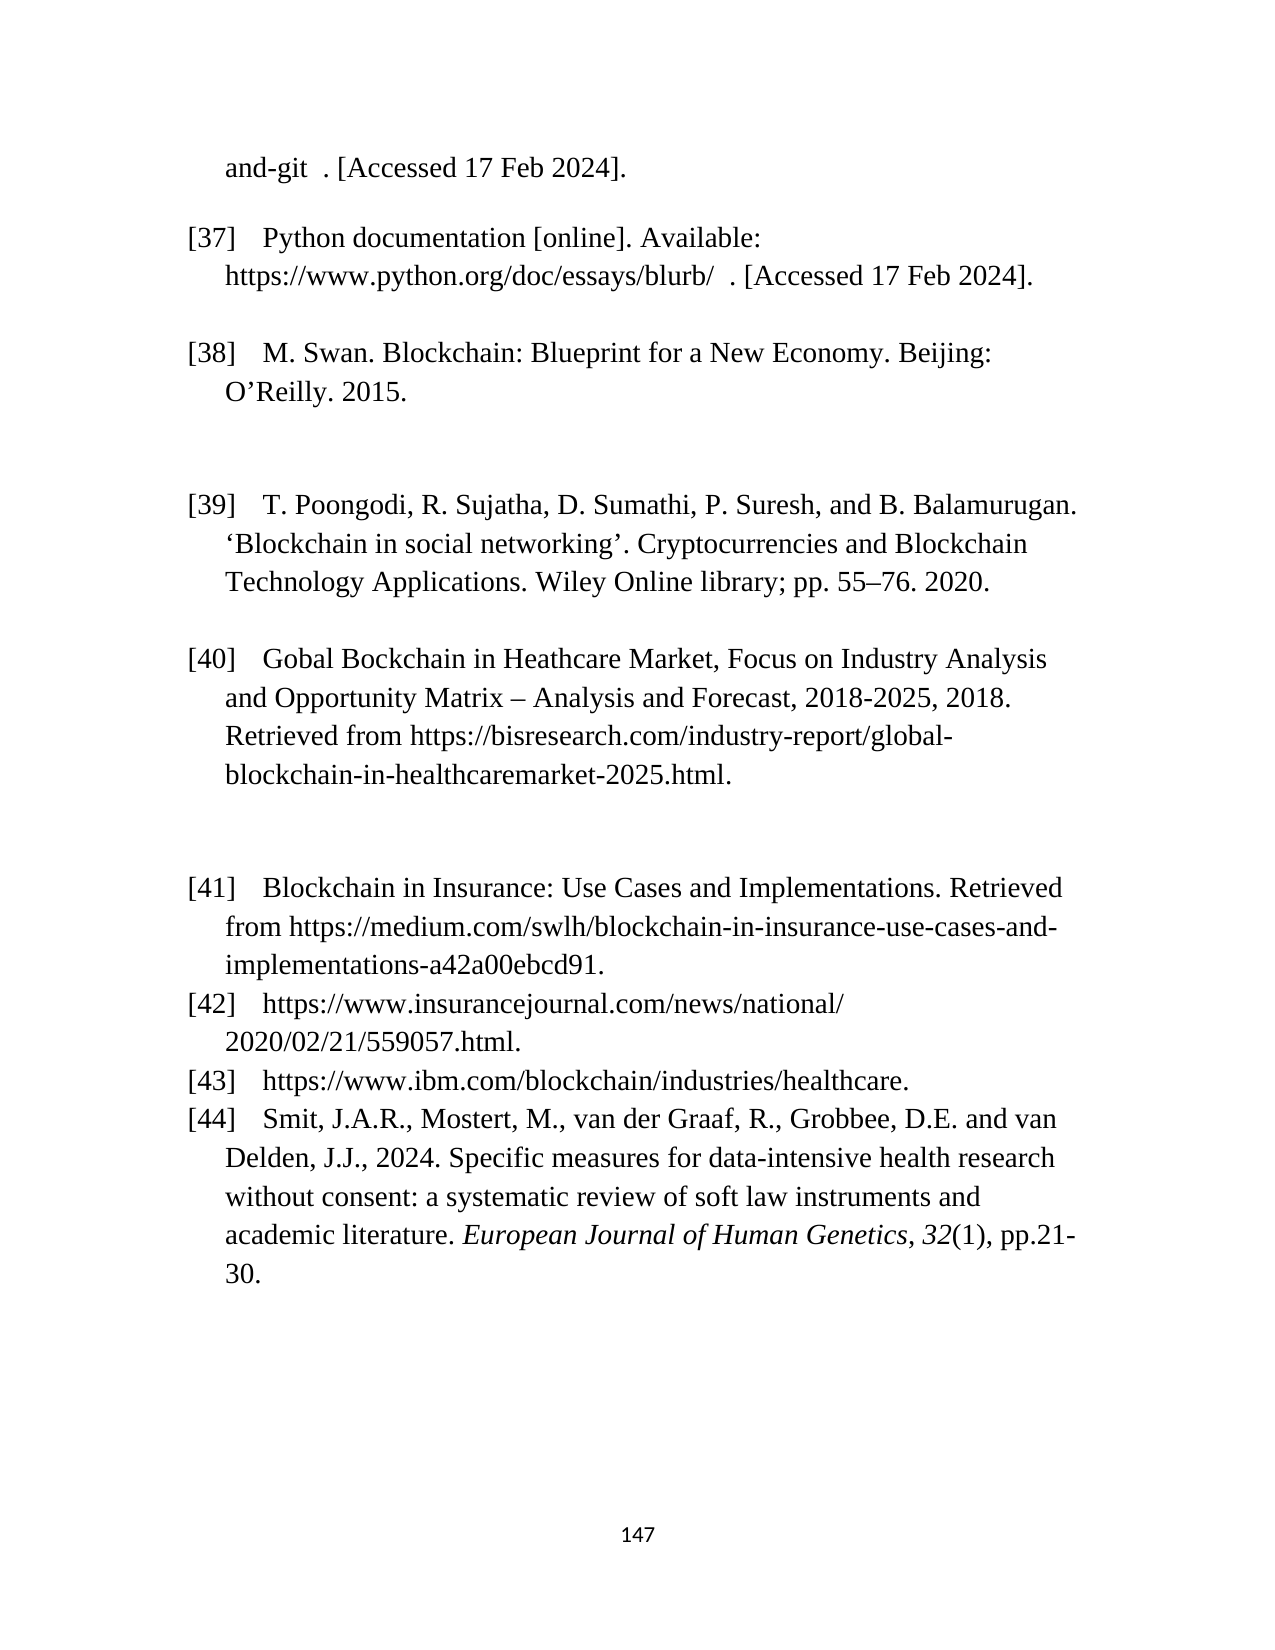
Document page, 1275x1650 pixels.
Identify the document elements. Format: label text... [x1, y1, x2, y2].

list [187, 150, 1087, 216]
list https://www.ibm.com/blockchain/industries/healthcare. [187, 1063, 1087, 1097]
list M. Swan. Blockchain: Blueprint for a New Economy. Beijing: O’Reilly. 2015. [187, 336, 1087, 408]
list https://www.insurancejournal.com/news/national/2020/02/21/559057.html. [187, 986, 1087, 1058]
list T. Poongodi, R. Sujatha, D. Sumathi, P. Suresh, and B. Balamurugan. ‘Blockchain in social networking’. Cryptocurrencies and Blockchain Technology Applications. Wiley Online library; pp. 55–76. 2020. [187, 487, 1087, 598]
list Python documentation [online]. Available: https://www.python.org/doc/essays/blurb/ . [Accessed 17 Feb 2024]. [187, 220, 1087, 292]
list Smit, J.A.R., Mostert, M., van der Graaf, R., Grobbee, D.E. and van Delden, J.J., 2024. Specific measures for data-intensive health research without consent: a systematic review of soft law instruments and academic literature. European Journal of Human Genetics, 32(1), pp.21-30. [187, 1102, 1087, 1289]
list Gobal Bockchain in Heathcare Market, Focus on Industry Analysis and Opportunity Matrix – Analysis and Forecast, 2018-2025, 2018. Retrieved from https://bisresearch.com/industry-report/global-blockchain-in-healthcaremarket-2025.html. [187, 641, 1087, 791]
list Blockchain in Insurance: Use Cases and Implementations. Retrieved from https://medium.com/swlh/blockchain-in-insurance-use-cases-and-implementations-a42a00ebcd91. [187, 870, 1087, 981]
